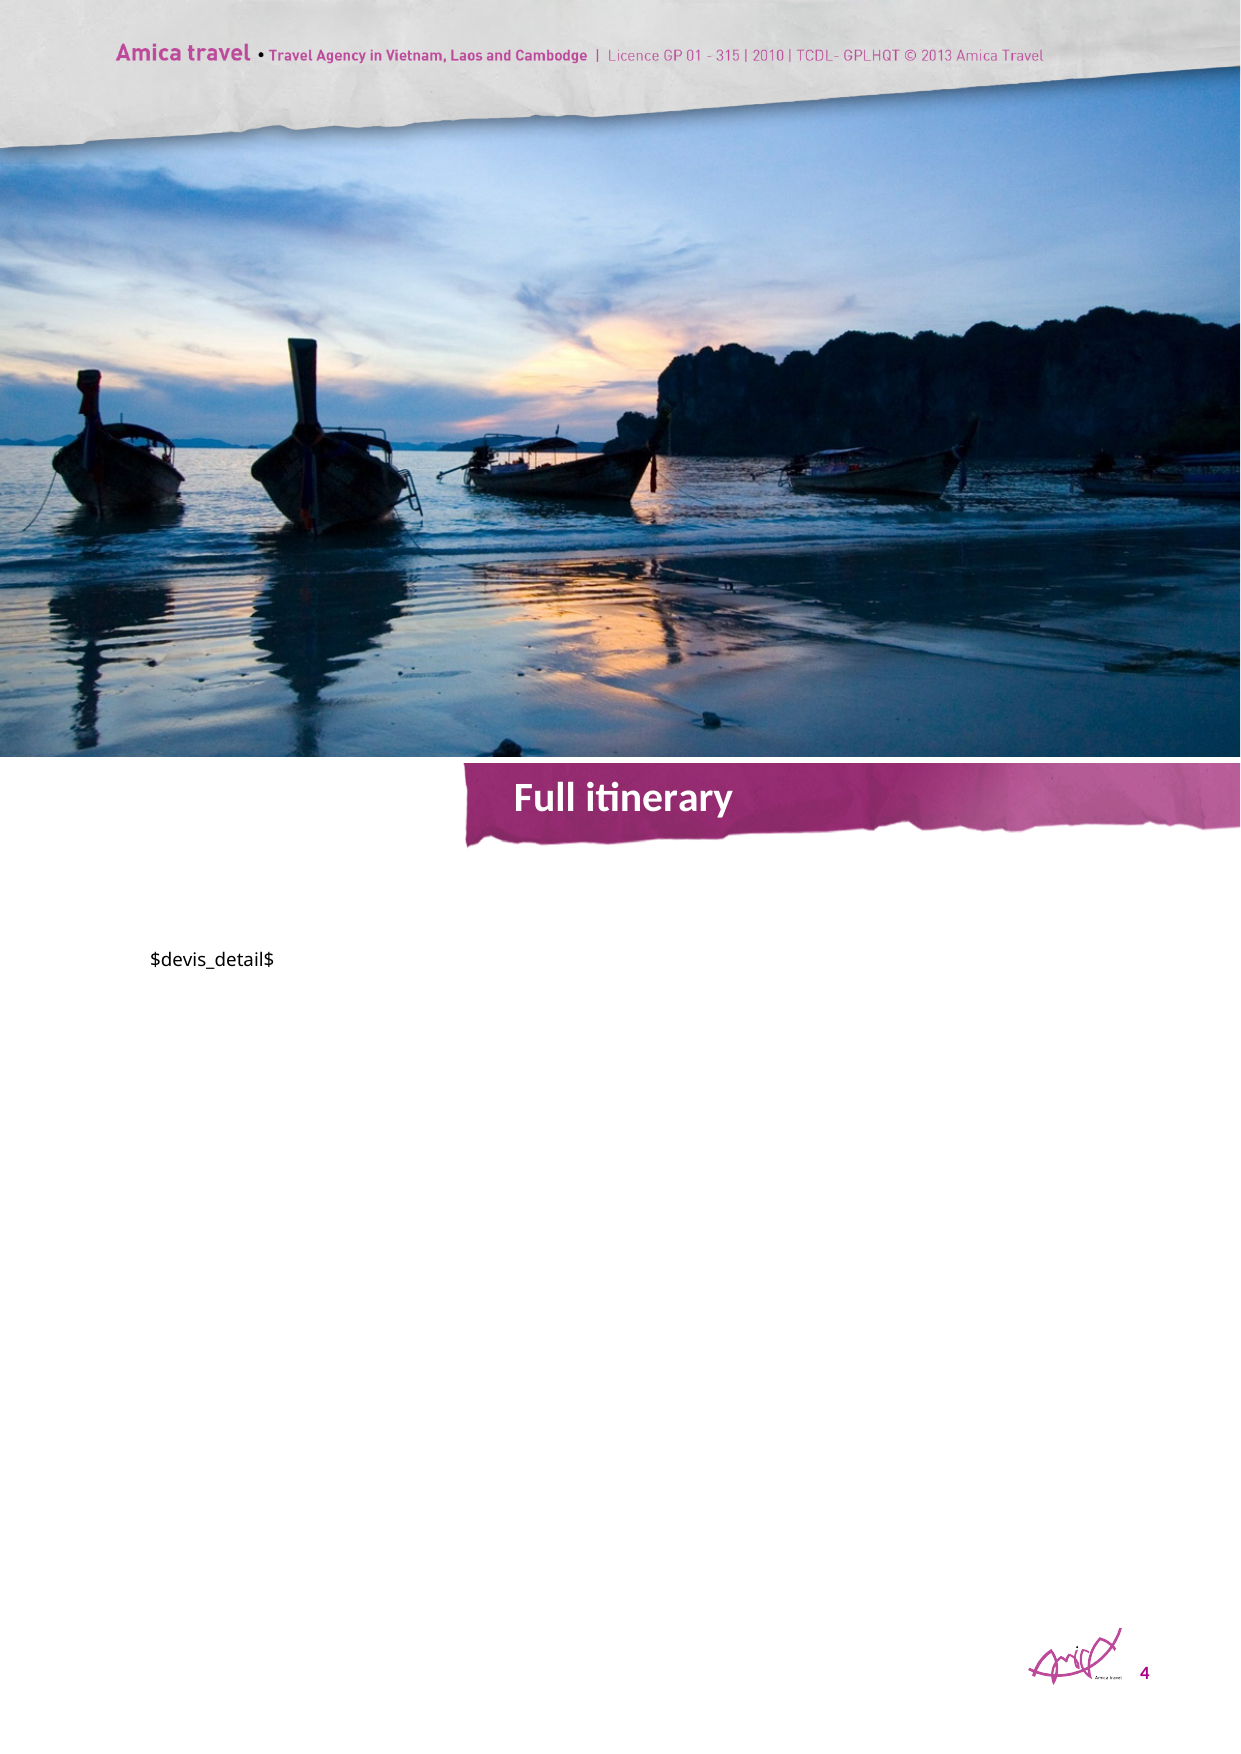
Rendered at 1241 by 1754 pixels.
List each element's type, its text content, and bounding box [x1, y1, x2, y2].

text $devis_detail$ [150, 946, 1090, 972]
text Full itinerary [504, 771, 1090, 821]
picture [0, 0, 1241, 757]
picture [1028, 1628, 1122, 1685]
picture [440, 763, 1241, 871]
